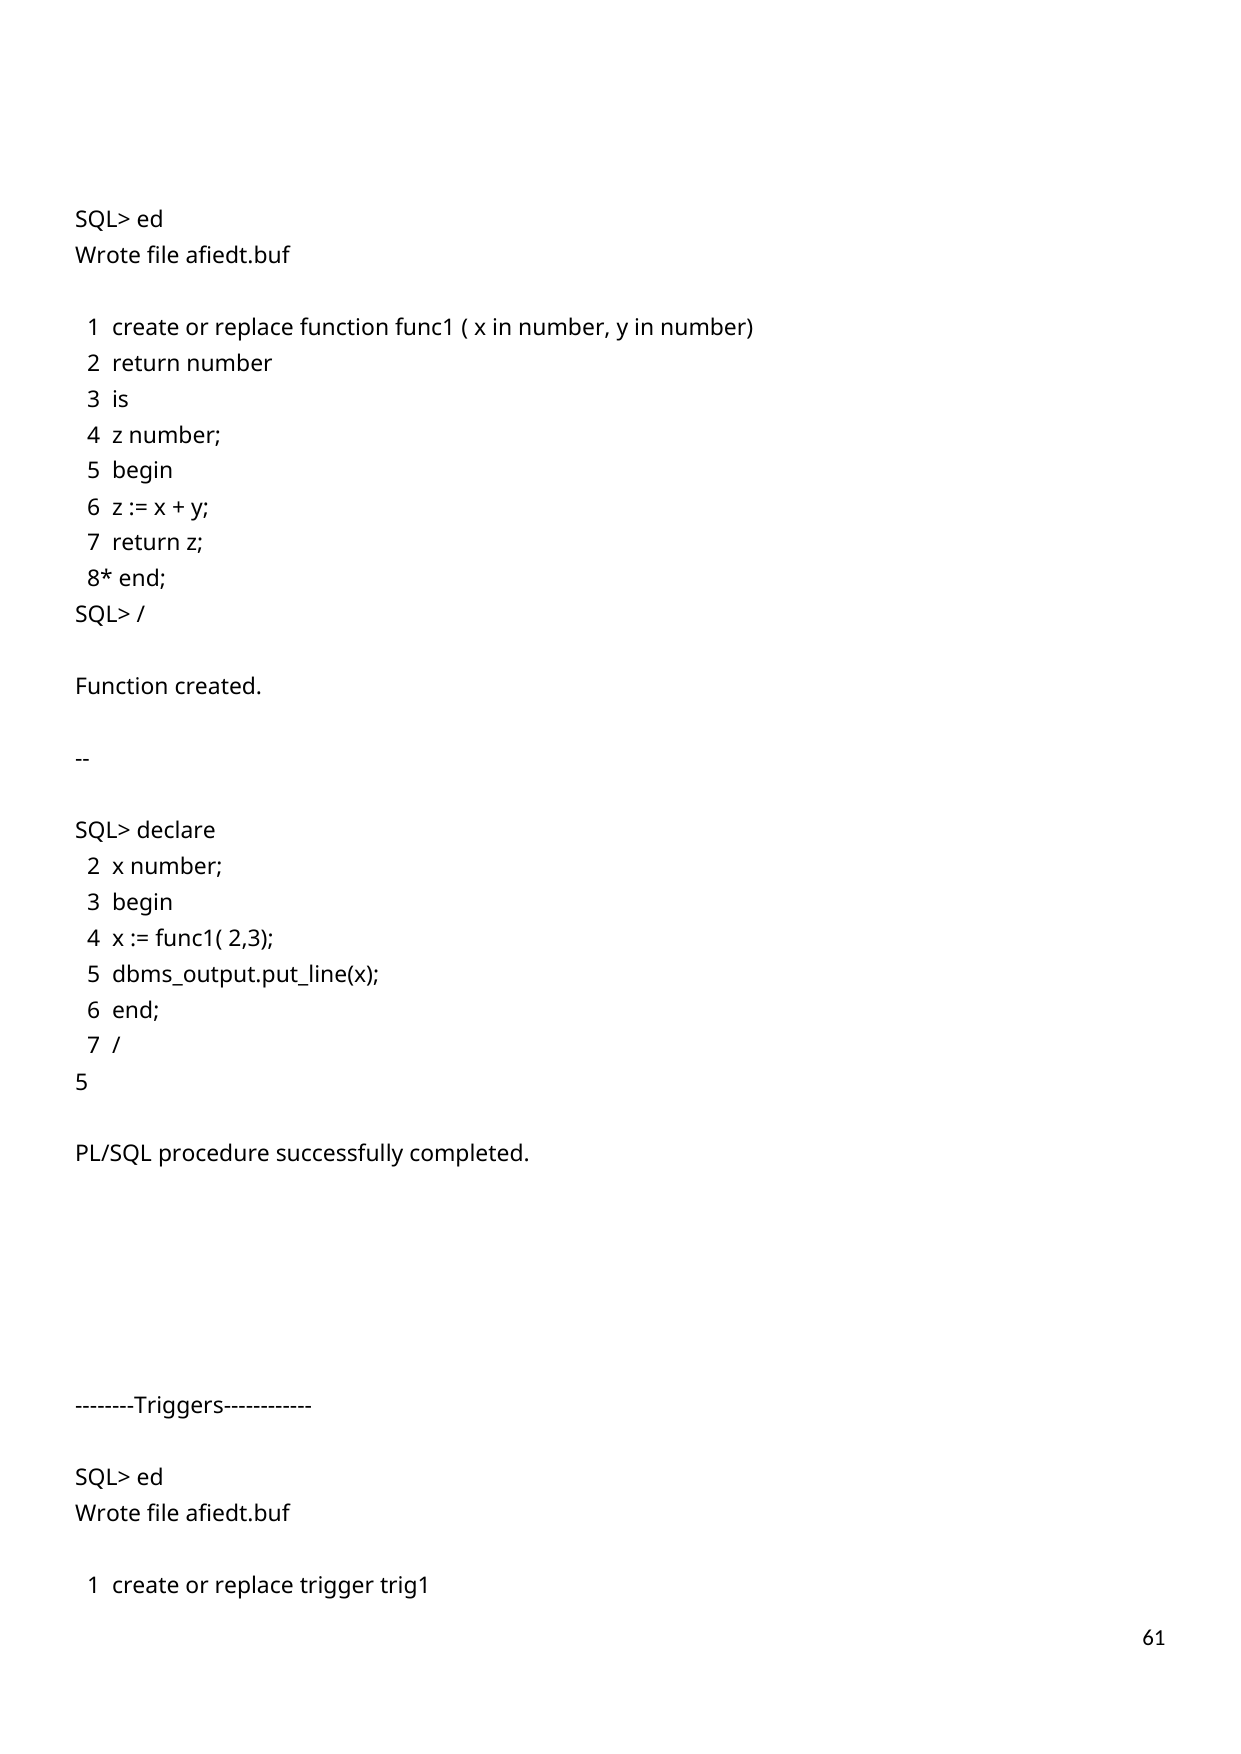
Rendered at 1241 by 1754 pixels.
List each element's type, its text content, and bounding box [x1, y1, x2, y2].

text 1 create or replace function func1 ( x in number, y in number) [75, 311, 1165, 342]
text 7 return z; [75, 526, 1165, 558]
text Function created. [75, 670, 1165, 701]
text --------Triggers------------ [75, 1389, 1165, 1420]
text SQL> ed [75, 203, 1165, 234]
text 4 x := func1( 2,3); [75, 922, 1165, 953]
text Wrote file afiedt.buf [75, 1497, 1165, 1528]
text 6 end; [75, 993, 1165, 1025]
text Wrote file afiedt.buf [75, 239, 1165, 270]
text 2 x number; [75, 850, 1165, 881]
text 3 is [75, 383, 1165, 414]
text 5 dbms_output.put_line(x); [75, 958, 1165, 989]
text 5 [75, 1065, 1165, 1097]
text PL/SQL procedure successfully completed. [75, 1137, 1165, 1168]
text 5 begin [75, 454, 1165, 486]
text 6 z := x + y; [75, 490, 1165, 522]
text SQL> ed [75, 1461, 1165, 1492]
text 3 begin [75, 886, 1165, 917]
text SQL> declare [75, 814, 1165, 845]
text 4 z number; [75, 418, 1165, 450]
text 2 return number [75, 347, 1165, 378]
text SQL> / [75, 598, 1165, 629]
text 8* end; [75, 562, 1165, 593]
text -- [75, 742, 1165, 773]
text 1 create or replace trigger trig1 [75, 1568, 1165, 1600]
text 7 / [75, 1029, 1165, 1061]
